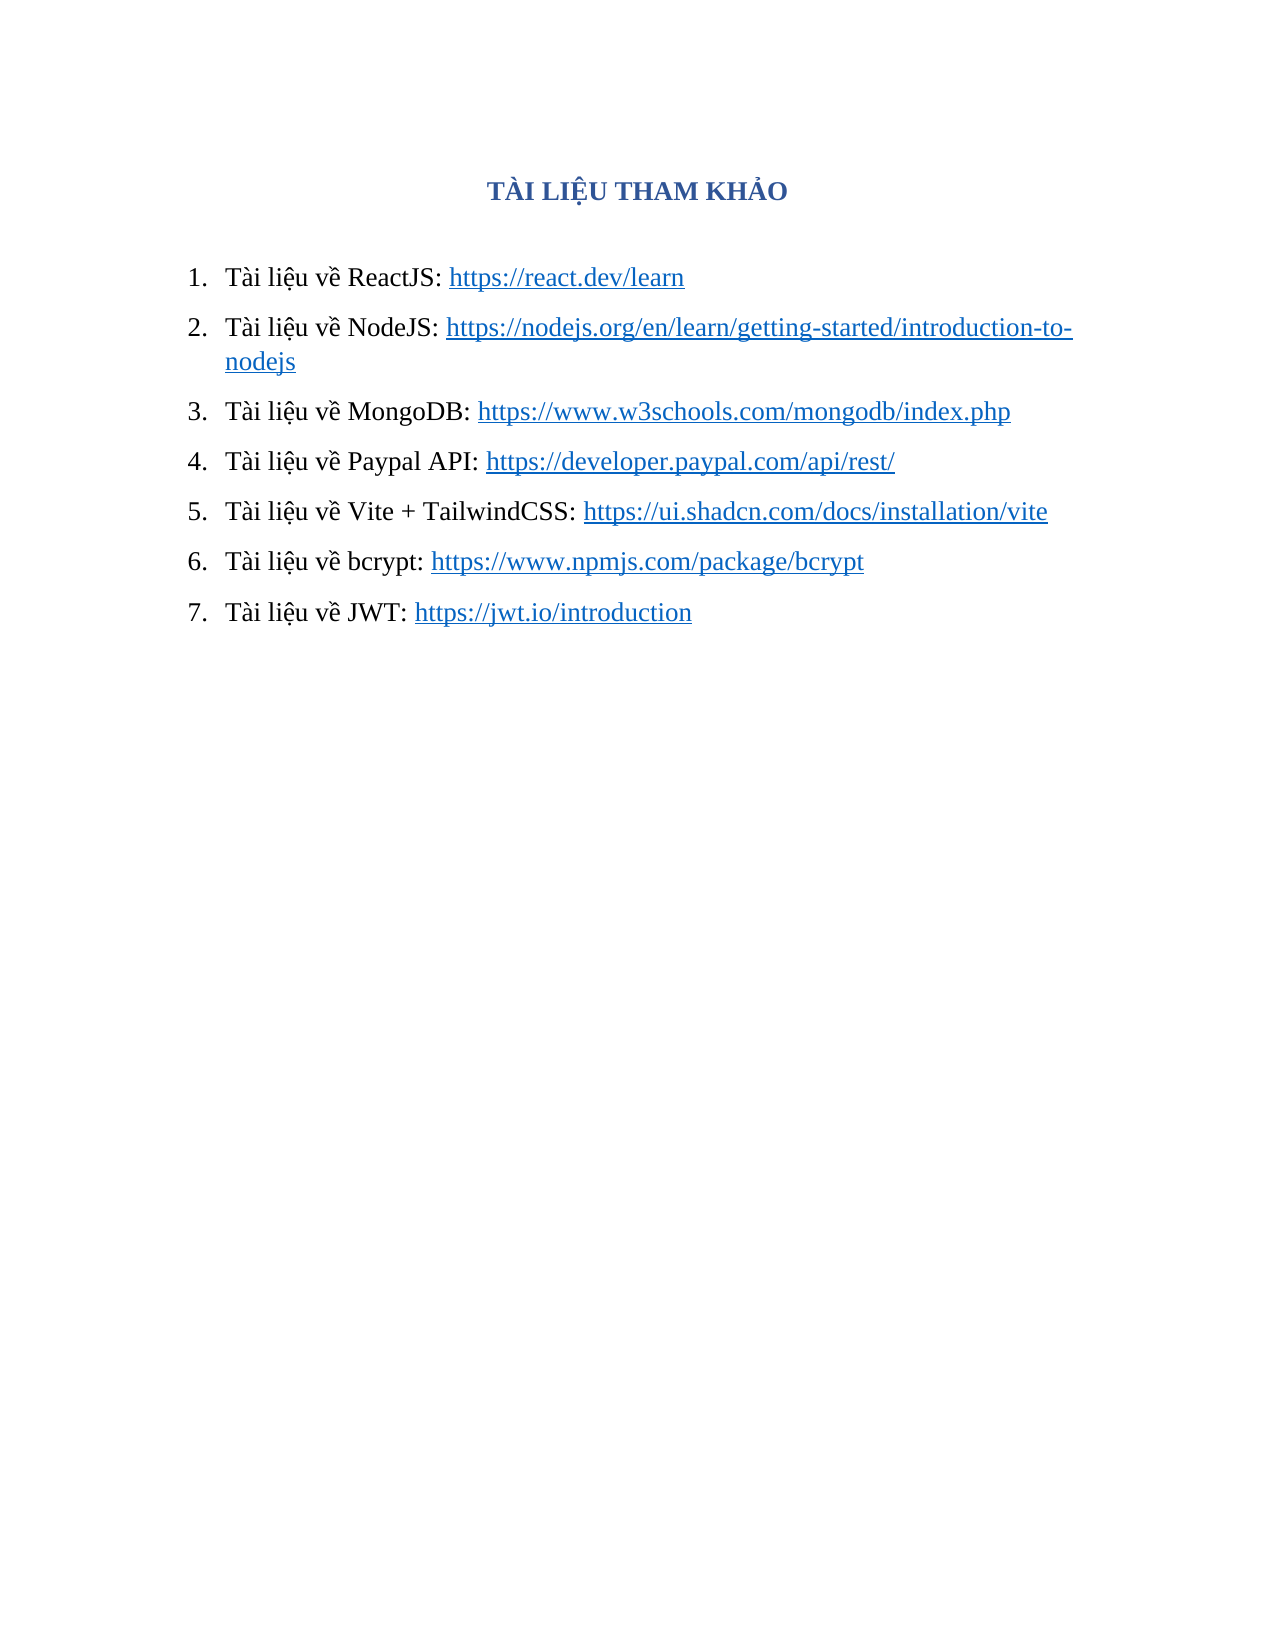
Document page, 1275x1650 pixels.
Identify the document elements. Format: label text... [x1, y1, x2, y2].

list Tài liệu về Vite + TailwindCSS: https://ui.shadcn.com/docs/installation/vite [187, 495, 1125, 526]
list Tài liệu về JWT: https://jwt.io/introduction [187, 596, 1125, 627]
list Tài liệu về MongoDB: https://www.w3schools.com/mongodb/index.php [187, 395, 1125, 426]
list Tài liệu về ReactJS: https://react.dev/learn [187, 261, 1125, 292]
list Tài liệu về Paypal API: https://developer.paypal.com/api/rest/ [187, 445, 1125, 476]
list Tài liệu về bcrypt: https://www.npmjs.com/package/bcrypt [187, 546, 1125, 577]
subtitle TÀI LIỆU THAM KHẢO [150, 175, 1125, 206]
list Tài liệu về NodeJS: https://nodejs.org/en/learn/getting-started/introduction-to-nodejs [187, 311, 1125, 376]
